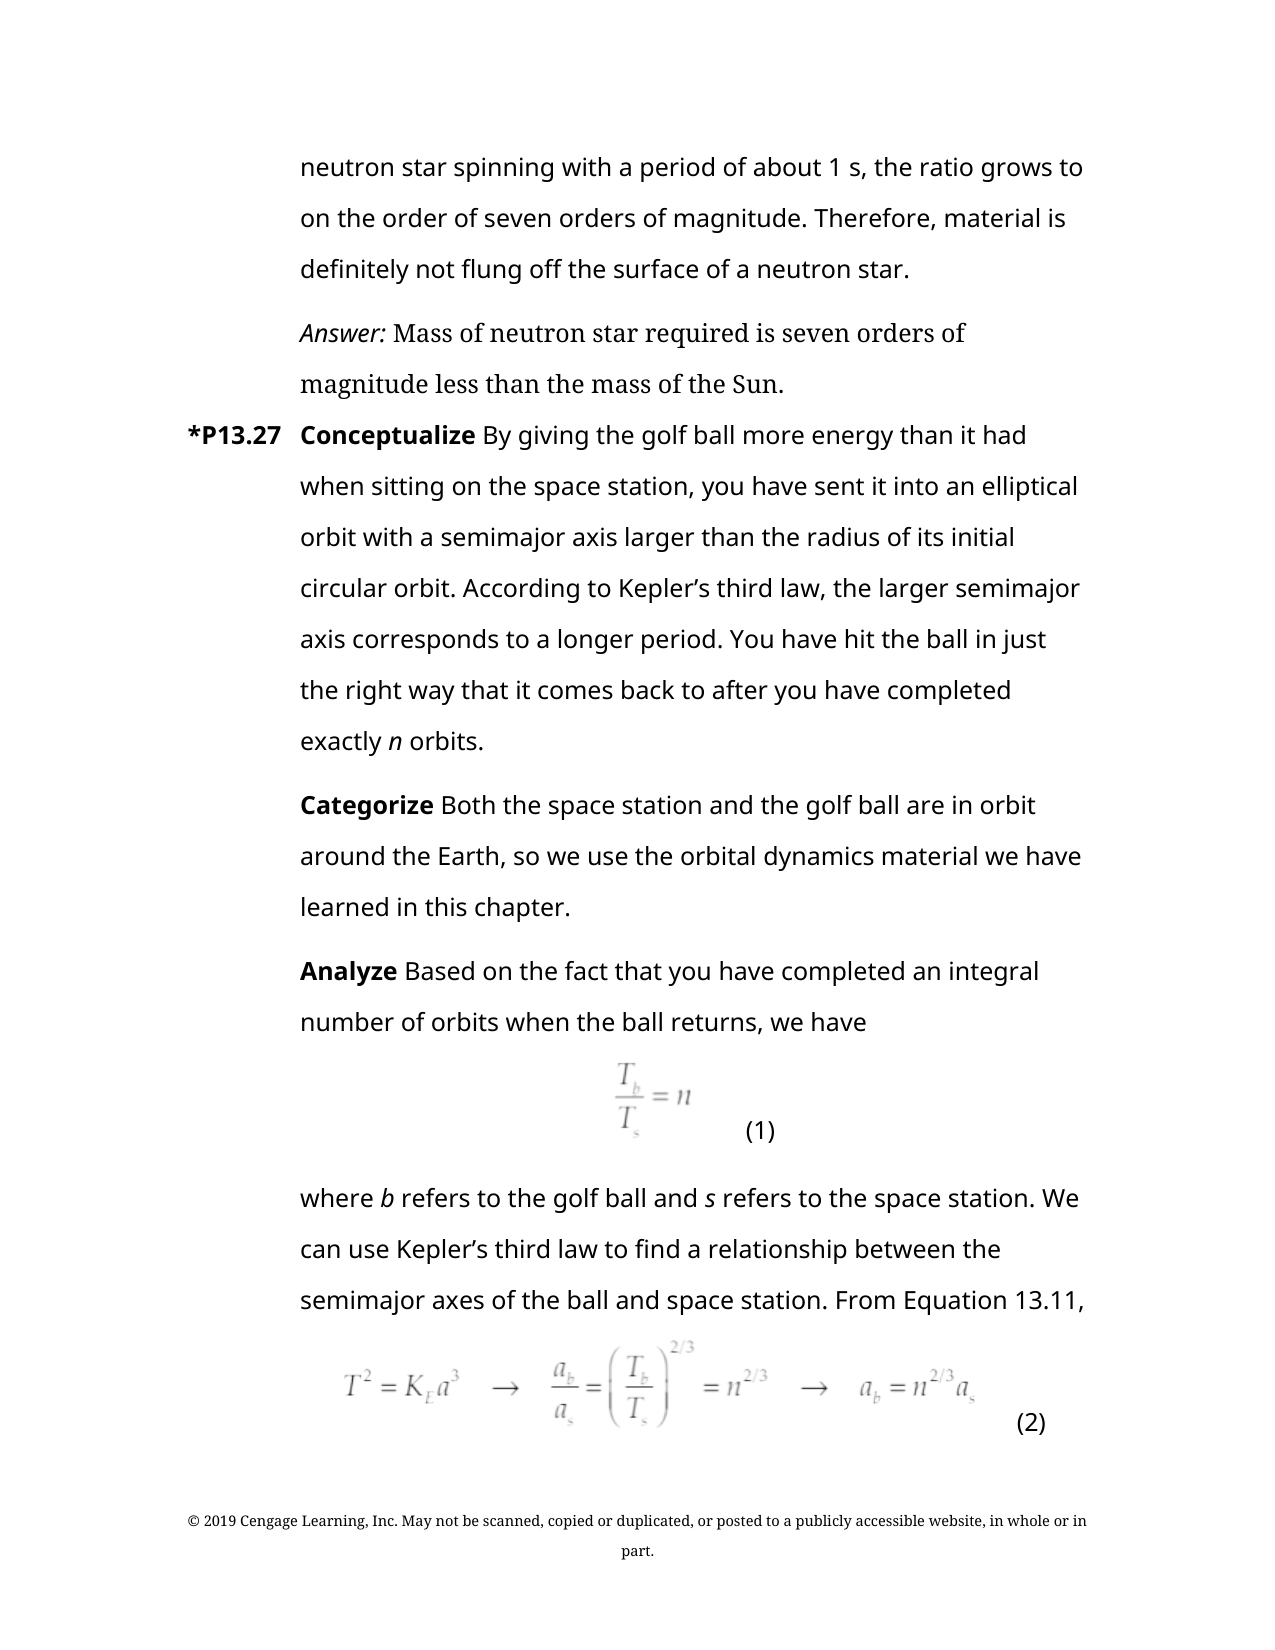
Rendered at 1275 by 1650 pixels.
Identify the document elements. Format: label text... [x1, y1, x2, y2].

text (1) [300, 1055, 1087, 1147]
text Analyze Based on the fact that you have completed an integral number of orbits when the ball returns, we have [300, 953, 1087, 1038]
text Answer: Mass of neutron star required is seven orders of magnitude less than the mass of the Sun. [300, 316, 1087, 401]
text where b refers to the golf ball and s refers to the space station. We can use Kepler’s third law to find a relationship between the semimajor axes of the ball and space station. From Equation 13.11, [300, 1181, 1087, 1317]
text Categorize Both the space station and the golf ball are in orbit around the Earth, so we use the orbital dynamics material we have learned in this chapter. [300, 787, 1087, 924]
text *P13.27 Conceptualize By giving the golf ball more energy than it had when sitting on the space station, you have sent it into an elliptical orbit with a semimajor axis larger than the radius of its initial circular orbit. According to Kepler’s third law, the larger semimajor axis corresponds to a longer period. You have hit the ball in just the right way that it comes back to after you have completed exactly n orbits. [187, 418, 1087, 758]
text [300, 150, 1087, 286]
text (2) [300, 1334, 1087, 1438]
